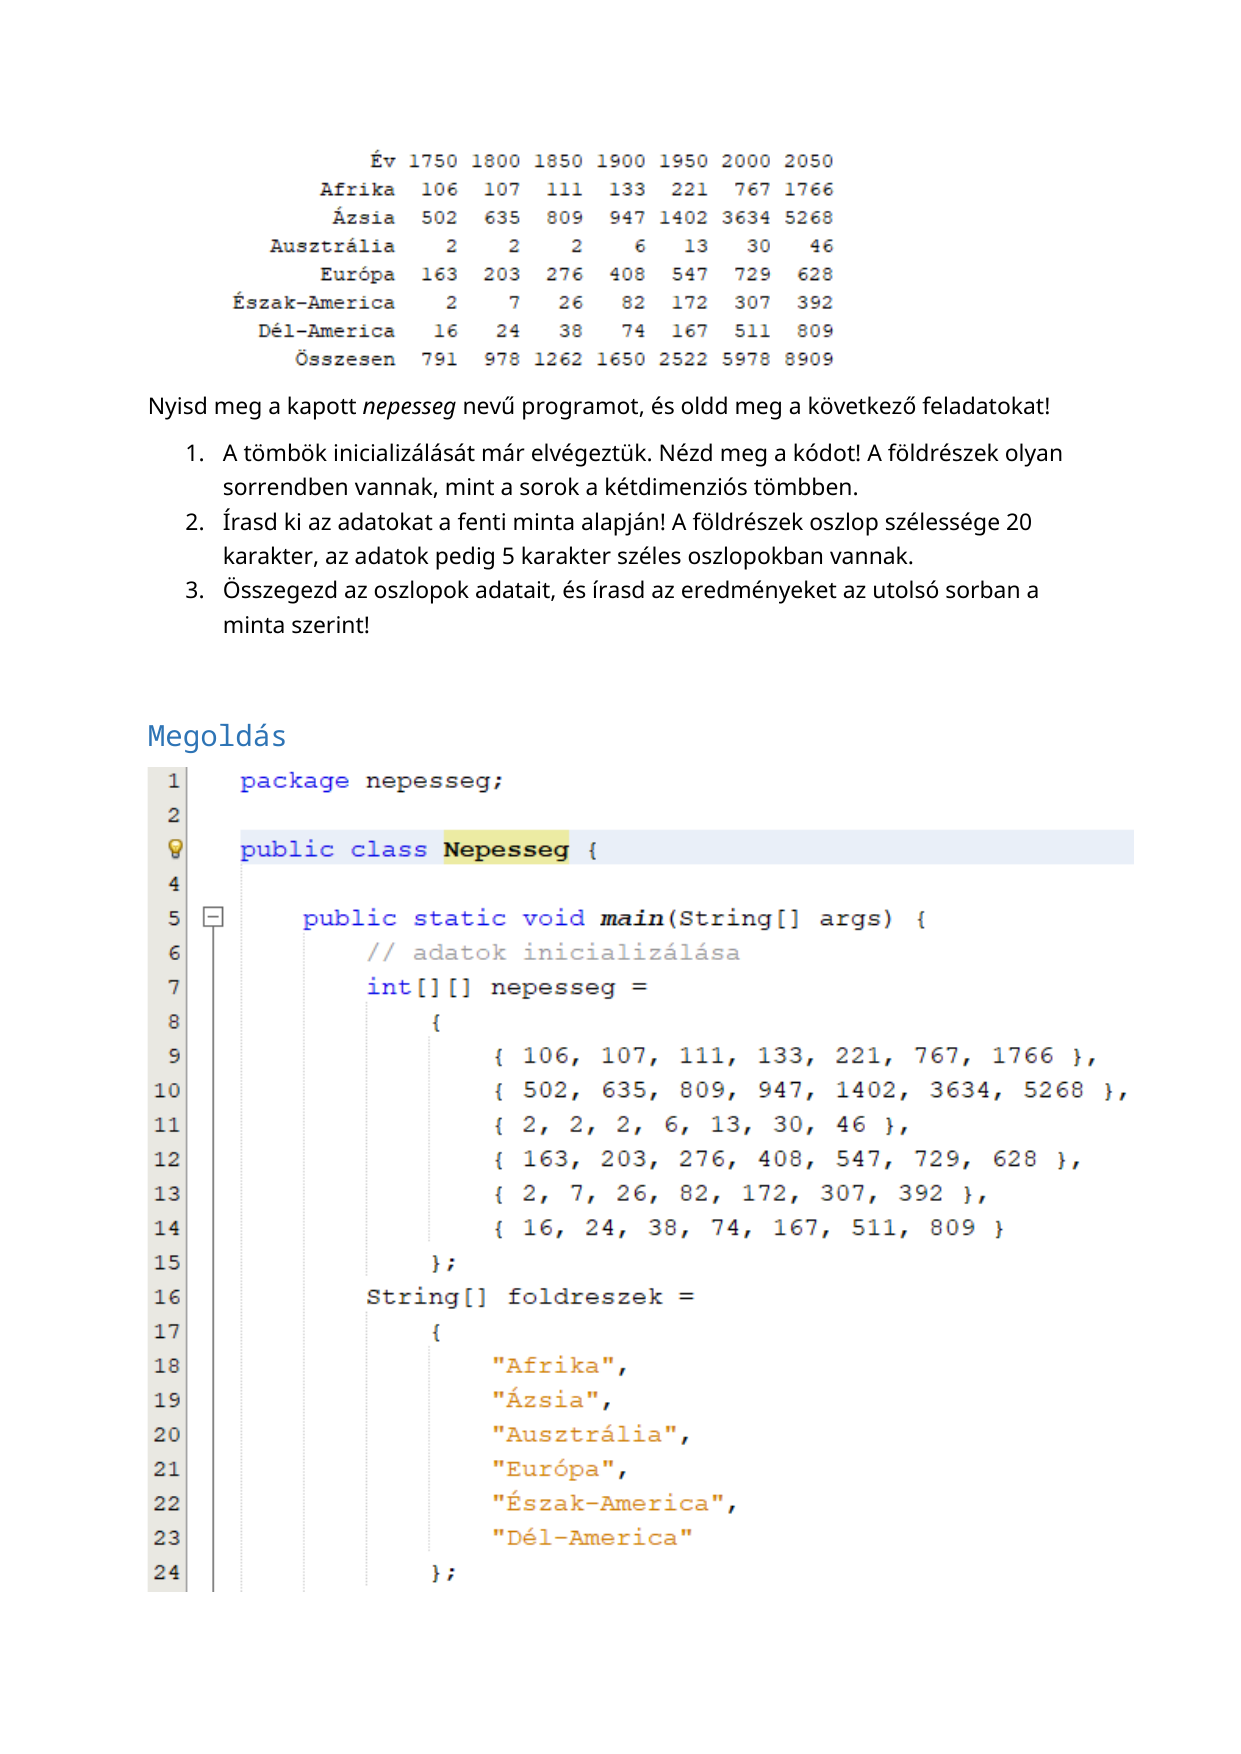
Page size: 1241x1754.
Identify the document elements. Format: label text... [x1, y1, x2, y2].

subtitle Megoldás [148, 715, 1093, 754]
text Nyisd meg a kapott nepesseg nevű programot, és oldd meg a következő feladatokat! [148, 390, 1093, 421]
list Írasd ki az adatokat a fenti minta alapján! A földrészek oszlop szélessége 20 karakter, az adatok pedig 5 karakter széles oszlopokban vannak. [185, 505, 1093, 571]
list A tömbök inicializálását már elvégeztük. Nézd meg a kódot! A földrészek olyan sorrendben vannak, mint a sorok a kétdimenziós tömbben. [185, 437, 1093, 502]
picture [147, 767, 1134, 1592]
list Összegezd az oszlopok adatait, és írasd az eredményeket az utolsó sorban a minta szerint! [185, 574, 1093, 640]
picture [147, 147, 842, 375]
